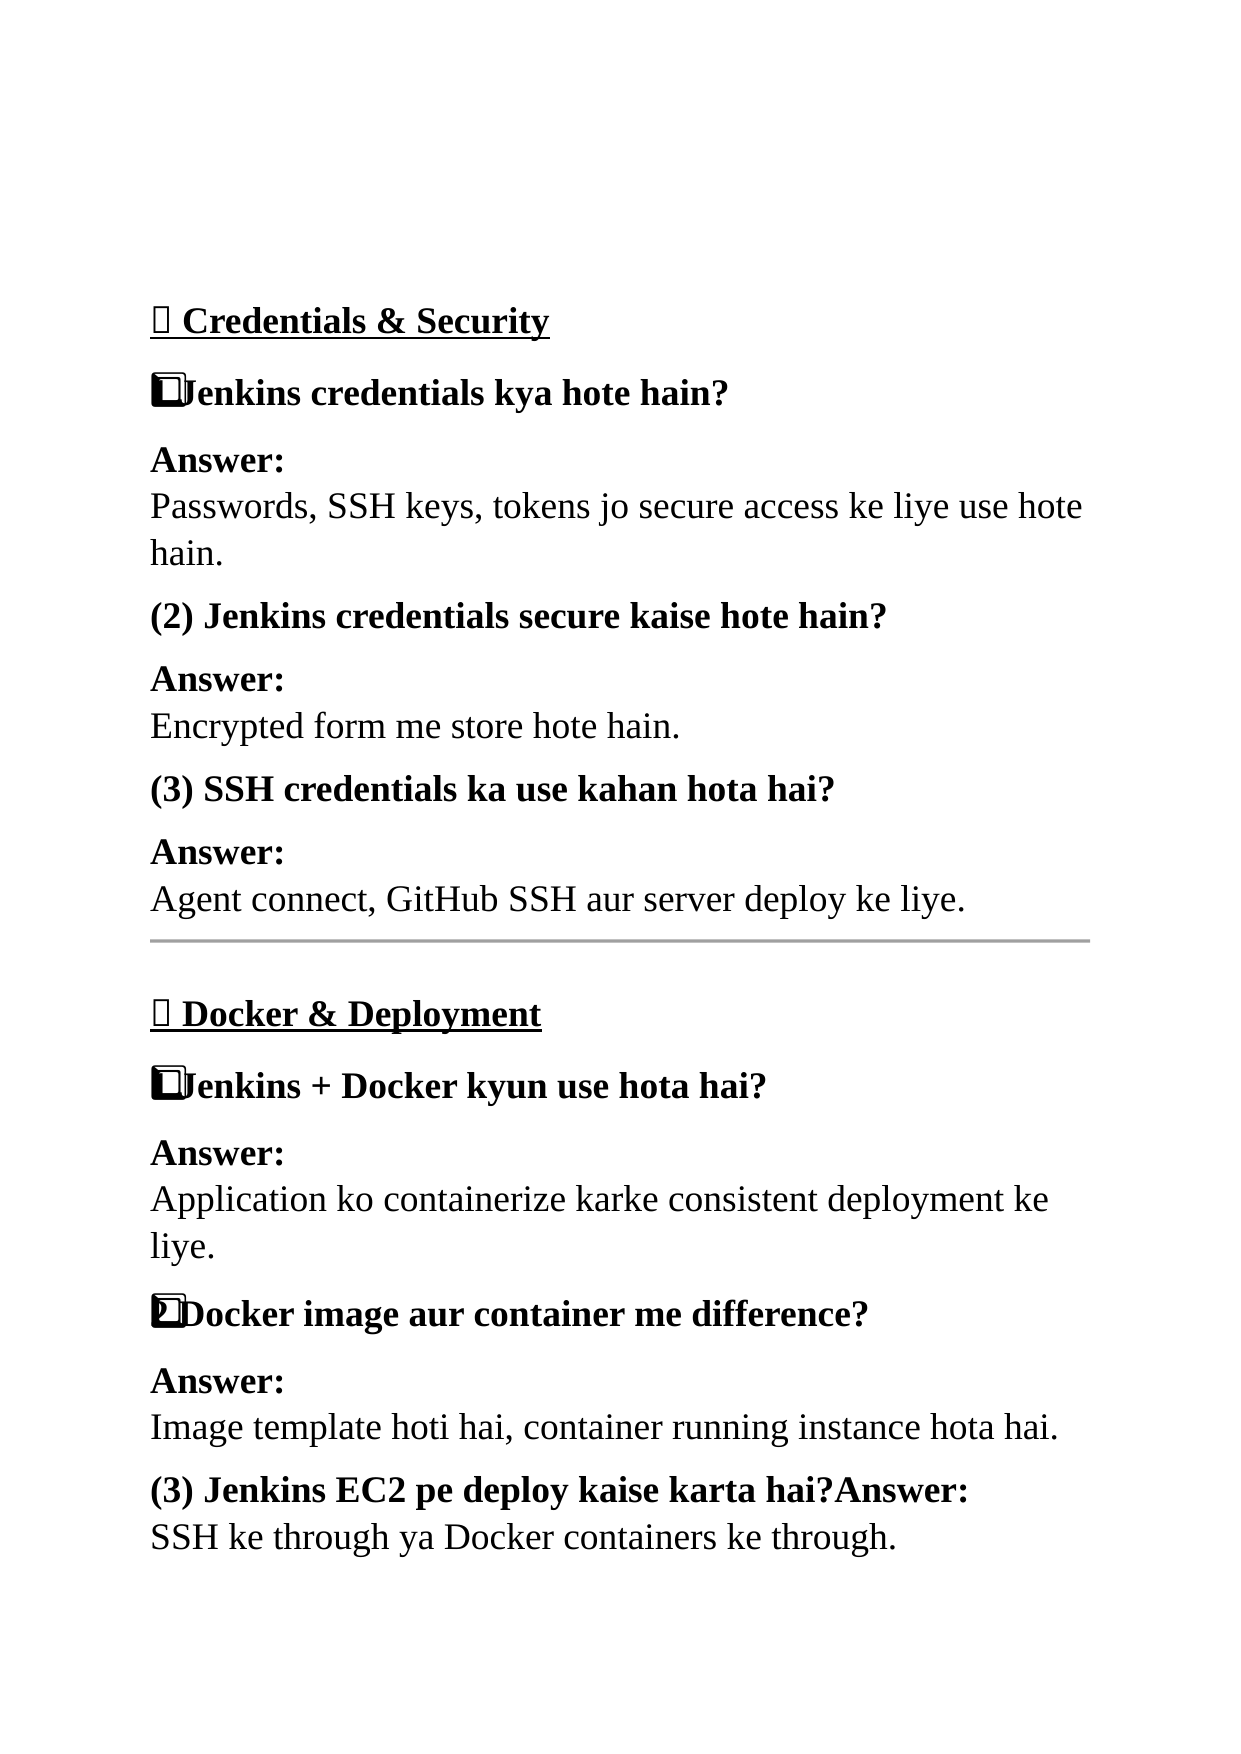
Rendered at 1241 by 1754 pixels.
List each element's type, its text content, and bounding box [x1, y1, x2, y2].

text Answer: Application ko containerize karke consistent deployment ke liye. [150, 1130, 1090, 1266]
text 2️⃣ Docker image aur container me difference? [150, 1286, 1090, 1337]
text Answer: Passwords, SSH keys, tokens jo secure access ke liye use hote hain. [150, 437, 1090, 573]
text 1️⃣ Jenkins + Docker kyun use hota hai? [150, 1058, 1090, 1109]
text Answer: Agent connect, GitHub SSH aur server deploy ke liye. [150, 830, 1090, 919]
text Answer: Image template hoti hai, container running instance hota hai. [150, 1358, 1090, 1448]
text 1️⃣ Jenkins credentials kya hote hain? [150, 365, 1090, 416]
text (3) Jenkins EC2 pe deploy kaise karta hai?Answer: SSH ke through ya Docker containers ke through. [150, 1468, 1090, 1557]
text 🔹 Credentials & Security [150, 293, 1090, 344]
text 🔹 Docker & Deployment [150, 986, 1090, 1037]
text (3) SSH credentials ka use kahan hota hai? [150, 766, 1090, 809]
text (2) Jenkins credentials secure kaise hote hain? [150, 593, 1090, 637]
text Answer: Encrypted form me store hote hain. [150, 657, 1090, 746]
